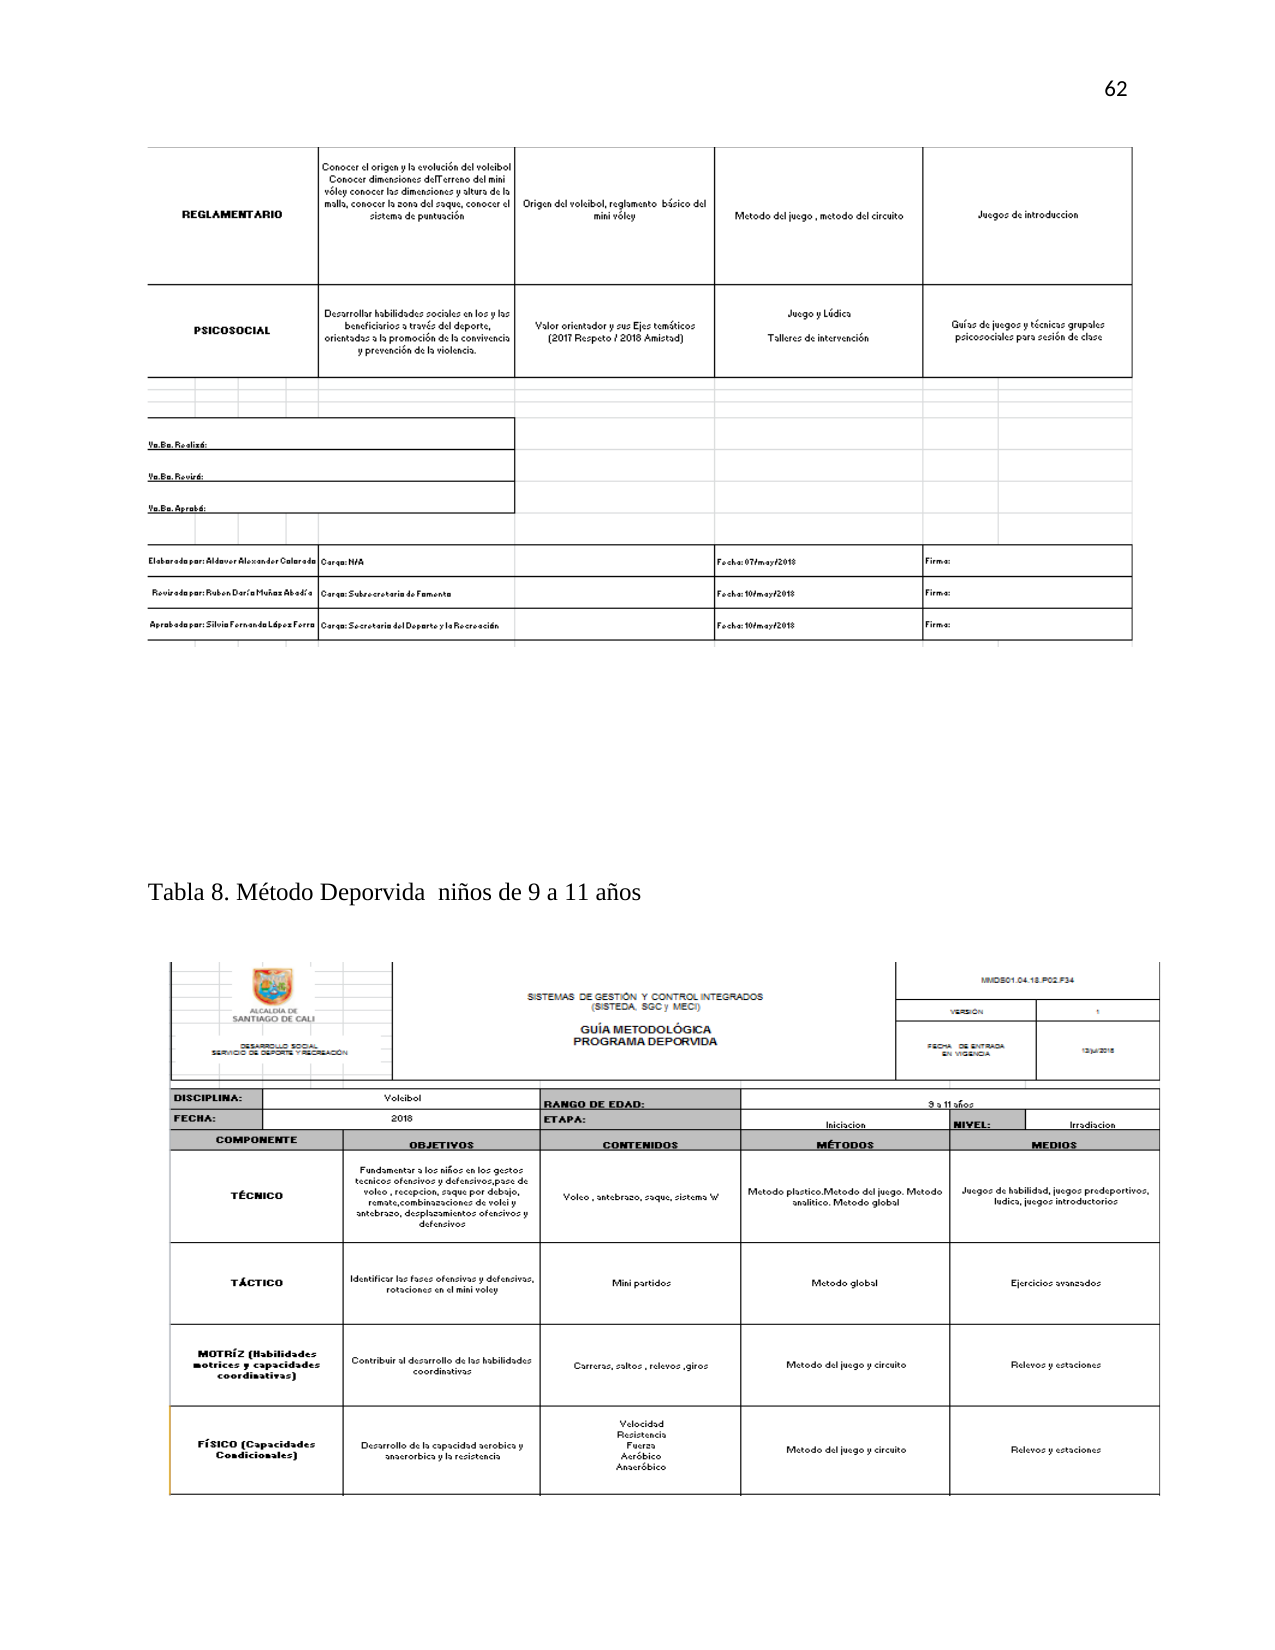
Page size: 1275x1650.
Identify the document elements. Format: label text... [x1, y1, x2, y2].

picture [147, 147, 1133, 647]
picture [168, 962, 1161, 1496]
text Tabla 8. Método Deporvida niños de 9 a 11 años [148, 877, 1181, 905]
